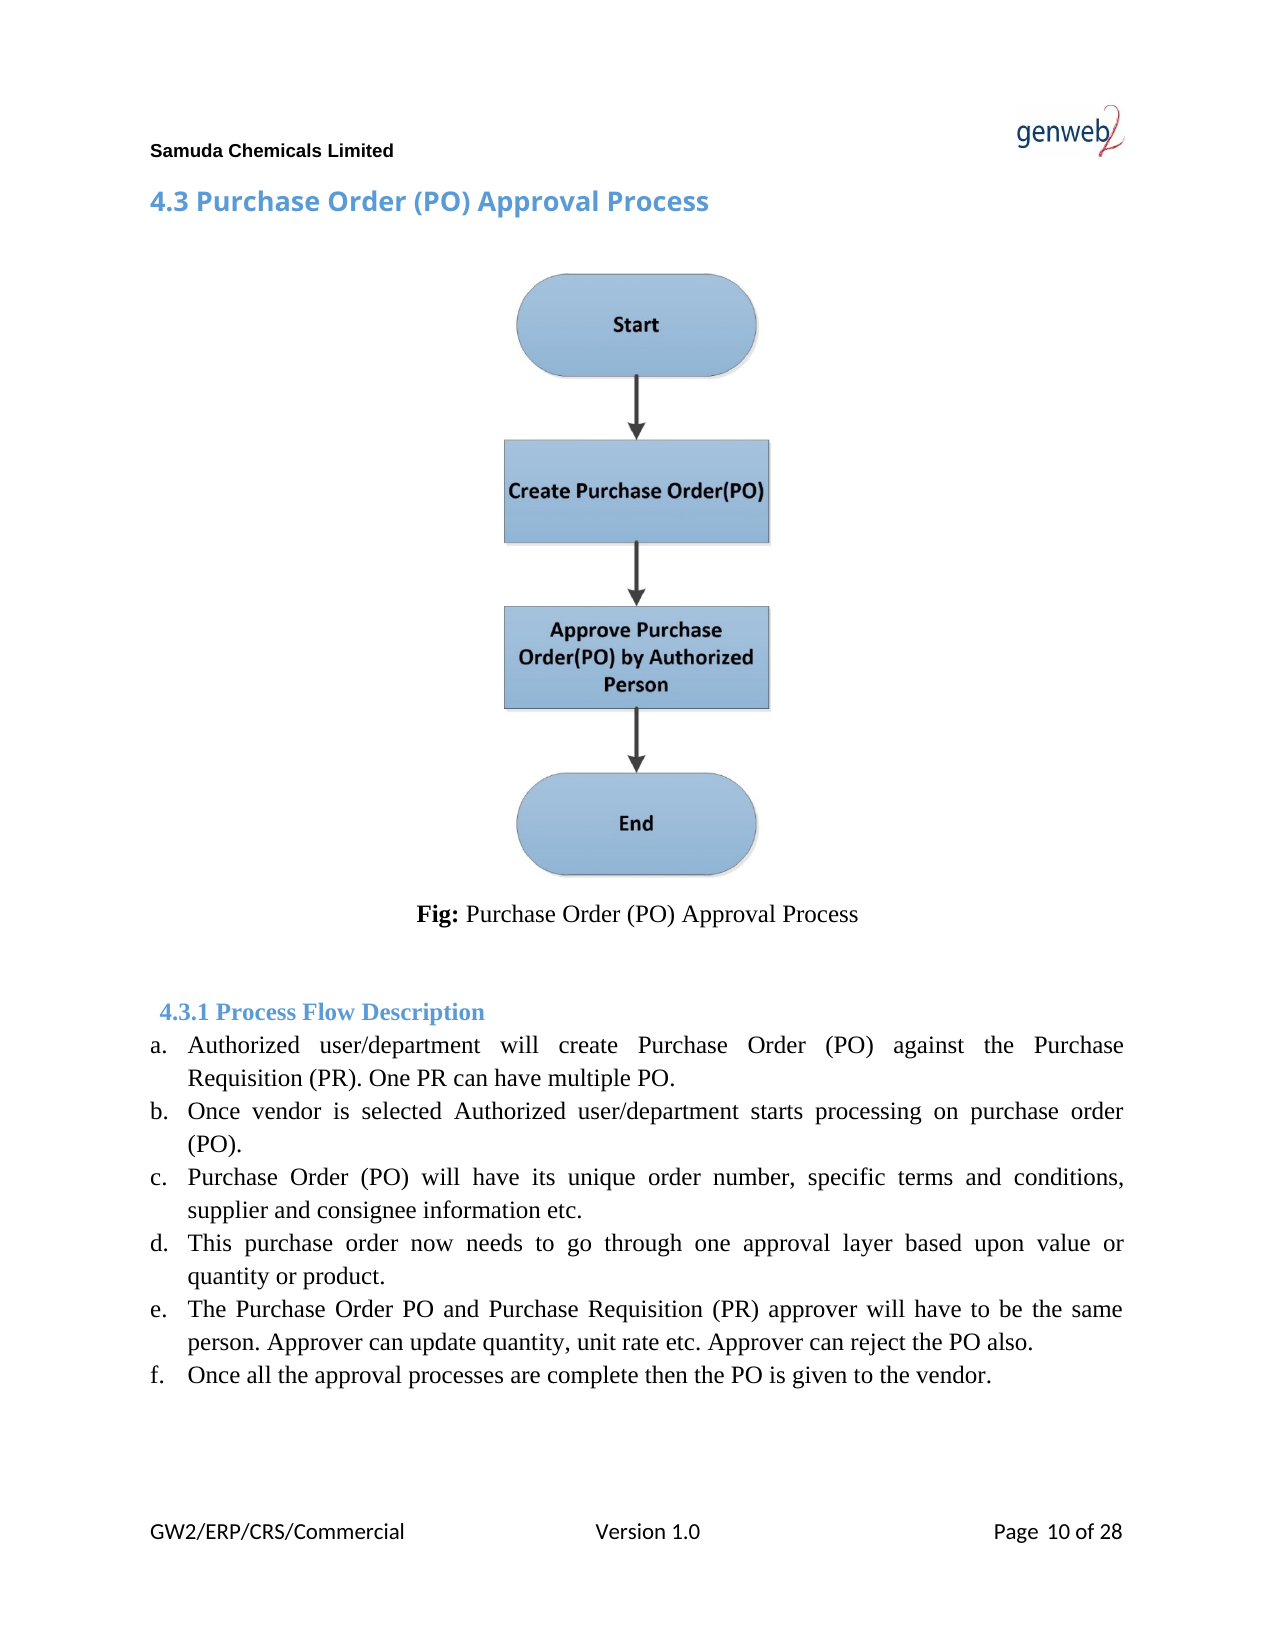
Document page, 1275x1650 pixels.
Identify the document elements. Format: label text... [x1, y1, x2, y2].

list The Purchase Order PO and Purchase Requisition (PR) approver will have to be the same person. Approver can update quantity, unit rate etc. Approver can reject the PO also. [150, 1294, 1125, 1356]
list Once vendor is selected Authorized user/department starts processing on purchase order (PO). [150, 1096, 1125, 1158]
list Once all the approval processes are complete then the PO is given to the vendor. [150, 1361, 1125, 1389]
list Authorized user/department will create Purchase Order (PO) against the Purchase Requisition (PR). One PR can have multiple PO. [150, 1030, 1125, 1092]
subtitle 4.3 Purchase Order (PO) Approval Process [150, 182, 1125, 219]
text Fig: Purchase Order (PO) Approval Process [150, 899, 1125, 928]
list This purchase order now needs to go through one approval layer based upon value or quantity or product. [150, 1228, 1125, 1290]
subtitle 4.3.1 Process Flow Description [159, 997, 1125, 1026]
list Purchase Order (PO) will have its unique order number, specific terms and conditions, supplier and consignee information etc. [150, 1162, 1125, 1224]
picture [1017, 105, 1125, 158]
picture [503, 273, 772, 878]
